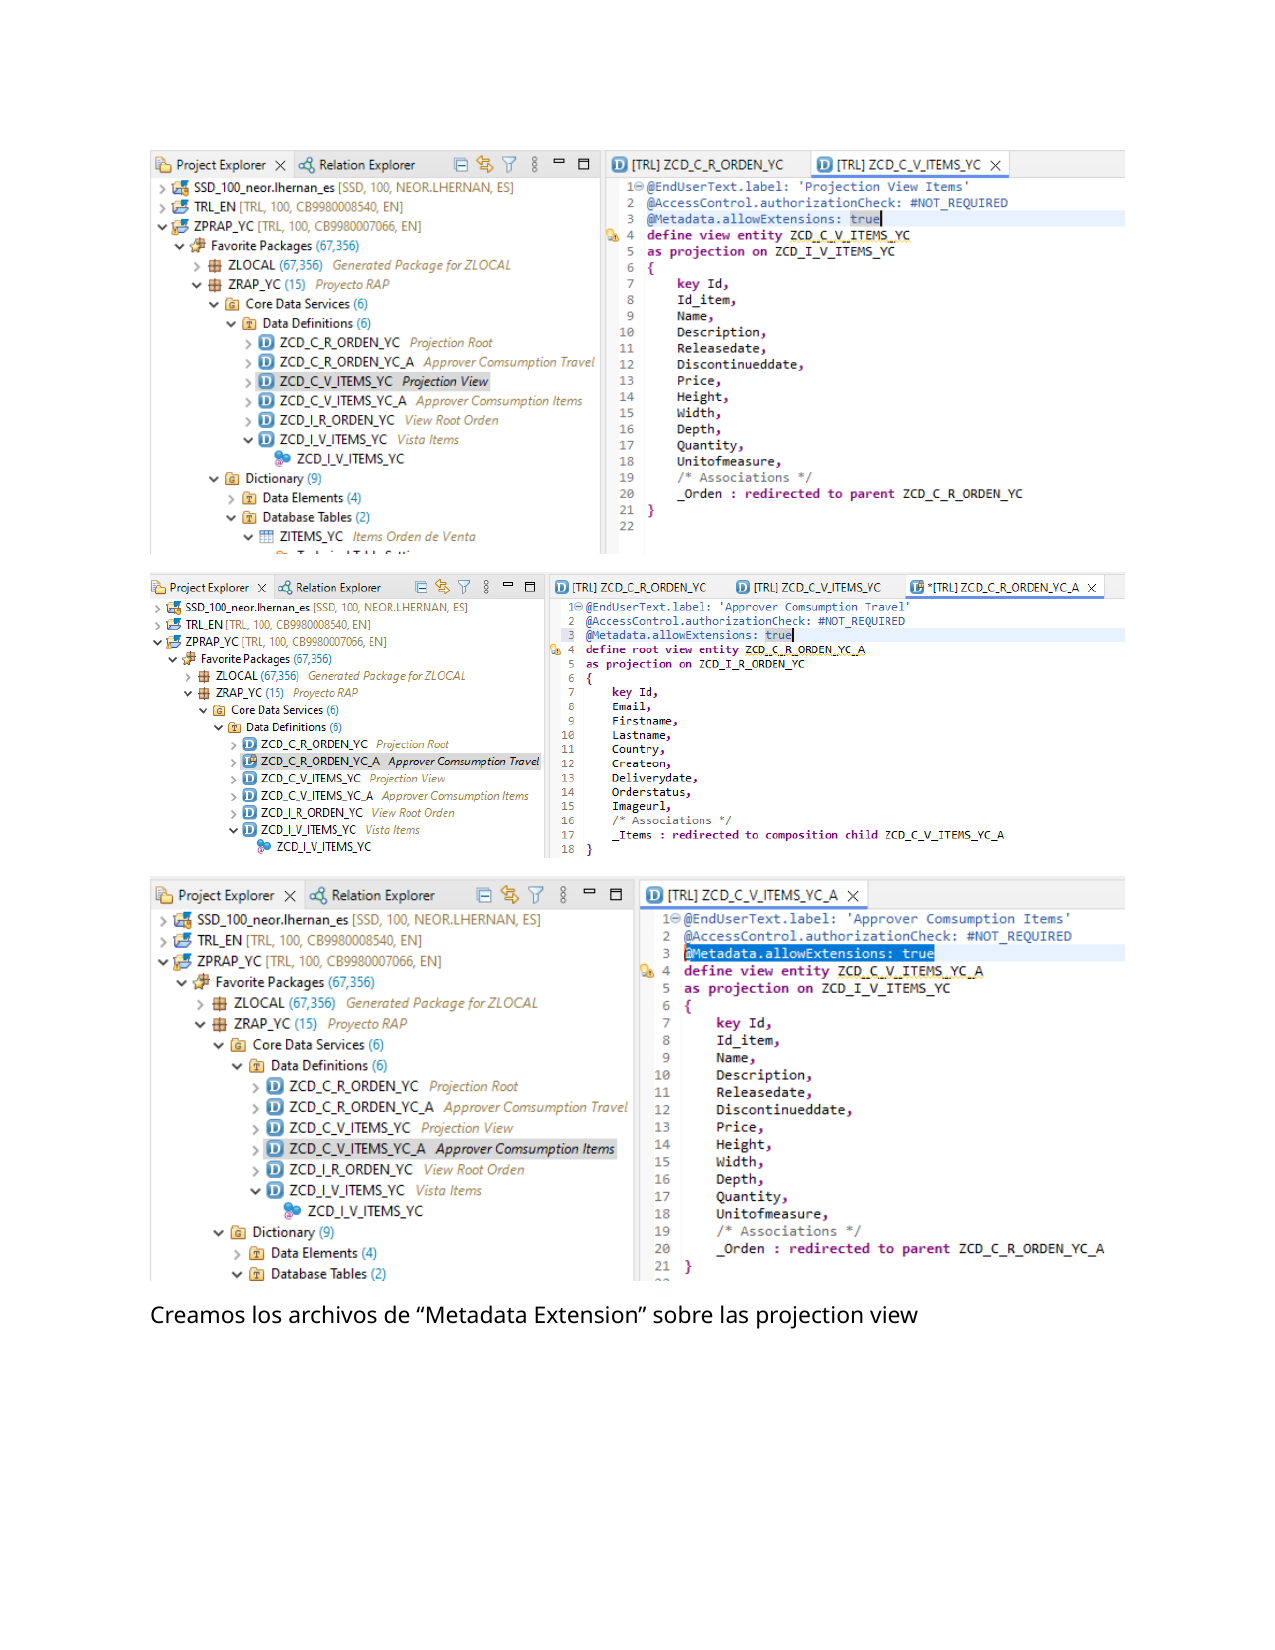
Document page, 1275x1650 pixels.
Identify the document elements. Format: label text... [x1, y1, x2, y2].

text Creamos los archivos de “Metadata Extension” sobre las projection view [150, 1299, 1125, 1331]
picture [150, 876, 1125, 1281]
picture [150, 150, 1125, 554]
picture [150, 572, 1125, 858]
